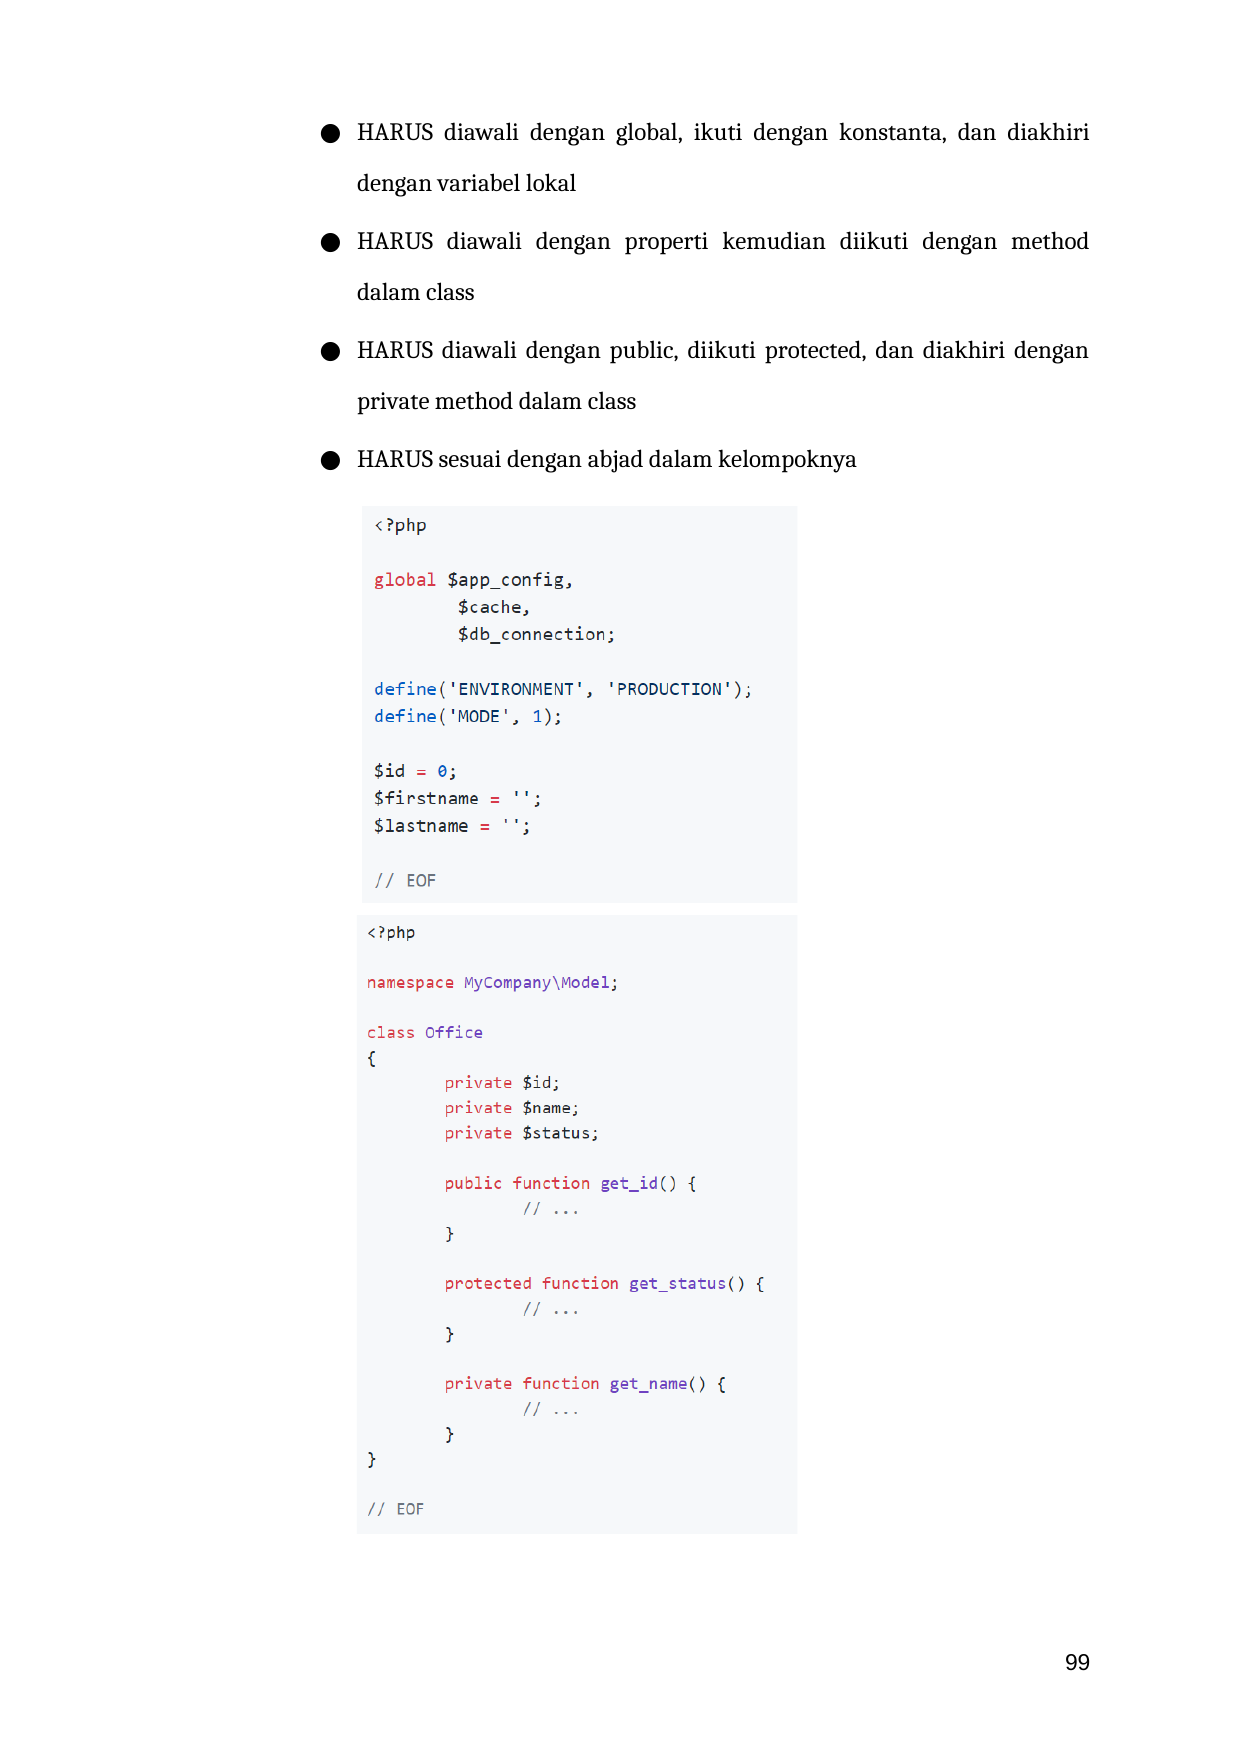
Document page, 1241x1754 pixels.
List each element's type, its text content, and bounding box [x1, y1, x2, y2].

list HARUS diawali dengan public, diikuti protected, dan diakhiri dengan private method dalam class [319, 321, 1090, 416]
picture [362, 506, 798, 903]
list HARUS diawali dengan properti kemudian diikuti dengan method dalam class [319, 212, 1090, 307]
list HARUS diawali dengan global, ikuti dengan konstanta, dan diakhiri dengan variabel lokal [319, 104, 1090, 198]
list HARUS sesuai dengan abjad dalam kelompoknya [319, 430, 1090, 481]
picture [356, 915, 798, 1534]
